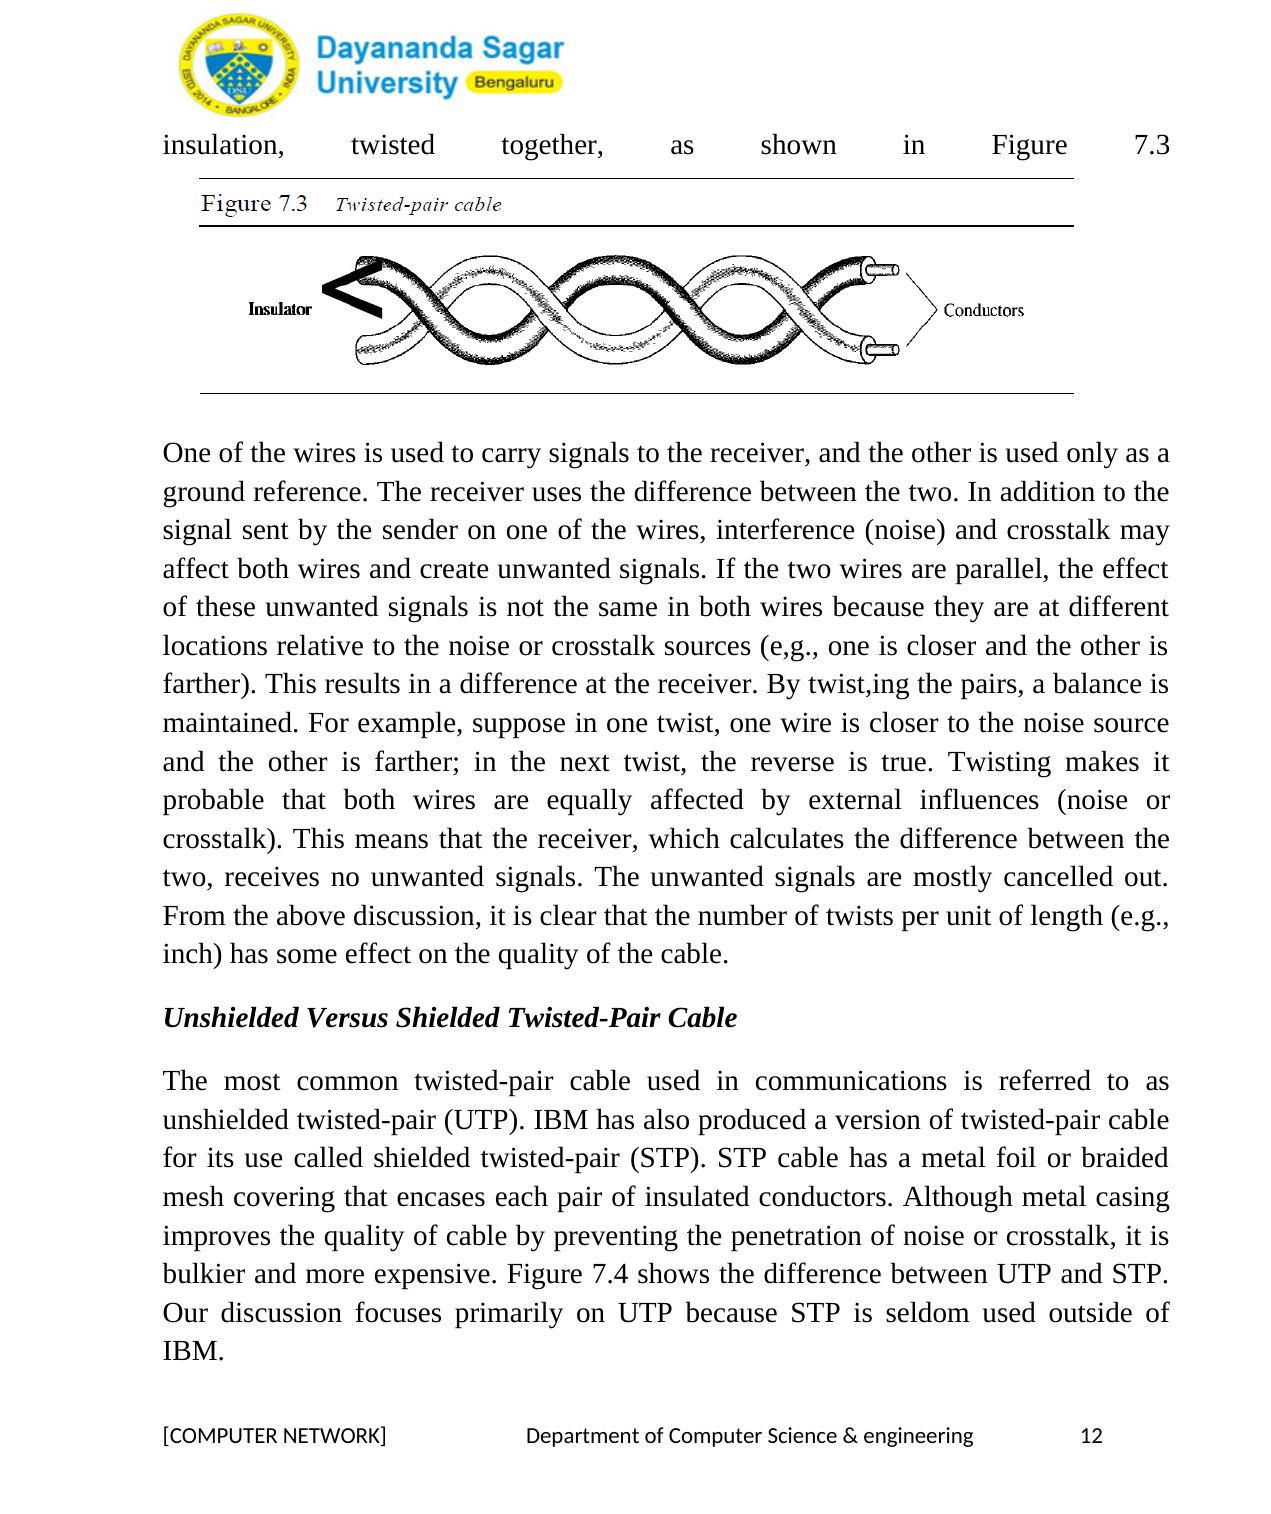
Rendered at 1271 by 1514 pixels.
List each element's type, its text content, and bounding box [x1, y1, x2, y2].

text insulation, twisted together, as shown in Figure 7.3 [162, 127, 1171, 406]
text Unshielded Versus Shielded Twisted-Pair Cable [162, 1000, 1171, 1033]
text The most common twisted-pair cable used in communications is referred to as unshielded twisted-pair (UTP). IBM has also produced a version of twisted-pair cable for its use called shielded twisted-pair (STP). STP cable has a metal foil or braided mesh covering that encases each pair of insulated conductors. Although metal casing improves the quality of cable by preventing the penetration of noise or crosstalk, it is bulkier and more expensive. Figure 7.4 shows the difference between UTP and STP. Our discussion focuses primarily on UTP because STP is seldom used outside of IBM. [162, 1063, 1171, 1367]
text One of the wires is used to carry signals to the receiver, and the other is used only as a ground reference. The receiver uses the difference between the two. In addition to the signal sent by the sender on one of the wires, interference (noise) and crosstalk may affect both wires and create unwanted signals. If the two wires are parallel, the effect of these unwanted signals is not the same in both wires because they are at different locations relative to the noise or crosstalk sources (e,g., one is closer and the other is farther). This results in a difference at the receiver. By twist,ing the pairs, a balance is maintained. For example, suppose in one twist, one wire is closer to the noise source and the other is farther; in the next twist, the reverse is true. Twisting makes it probable that both wires are equally affected by external influences (noise or crosstalk). This means that the receiver, which calculates the difference between the two, receives no unwanted signals. The unwanted signals are mostly cancelled out. From the above discussion, it is clear that the number of twists per unit of length (e.g., inch) has some effect on the quality of the cable. [162, 435, 1171, 970]
picture [162, 0, 585, 127]
